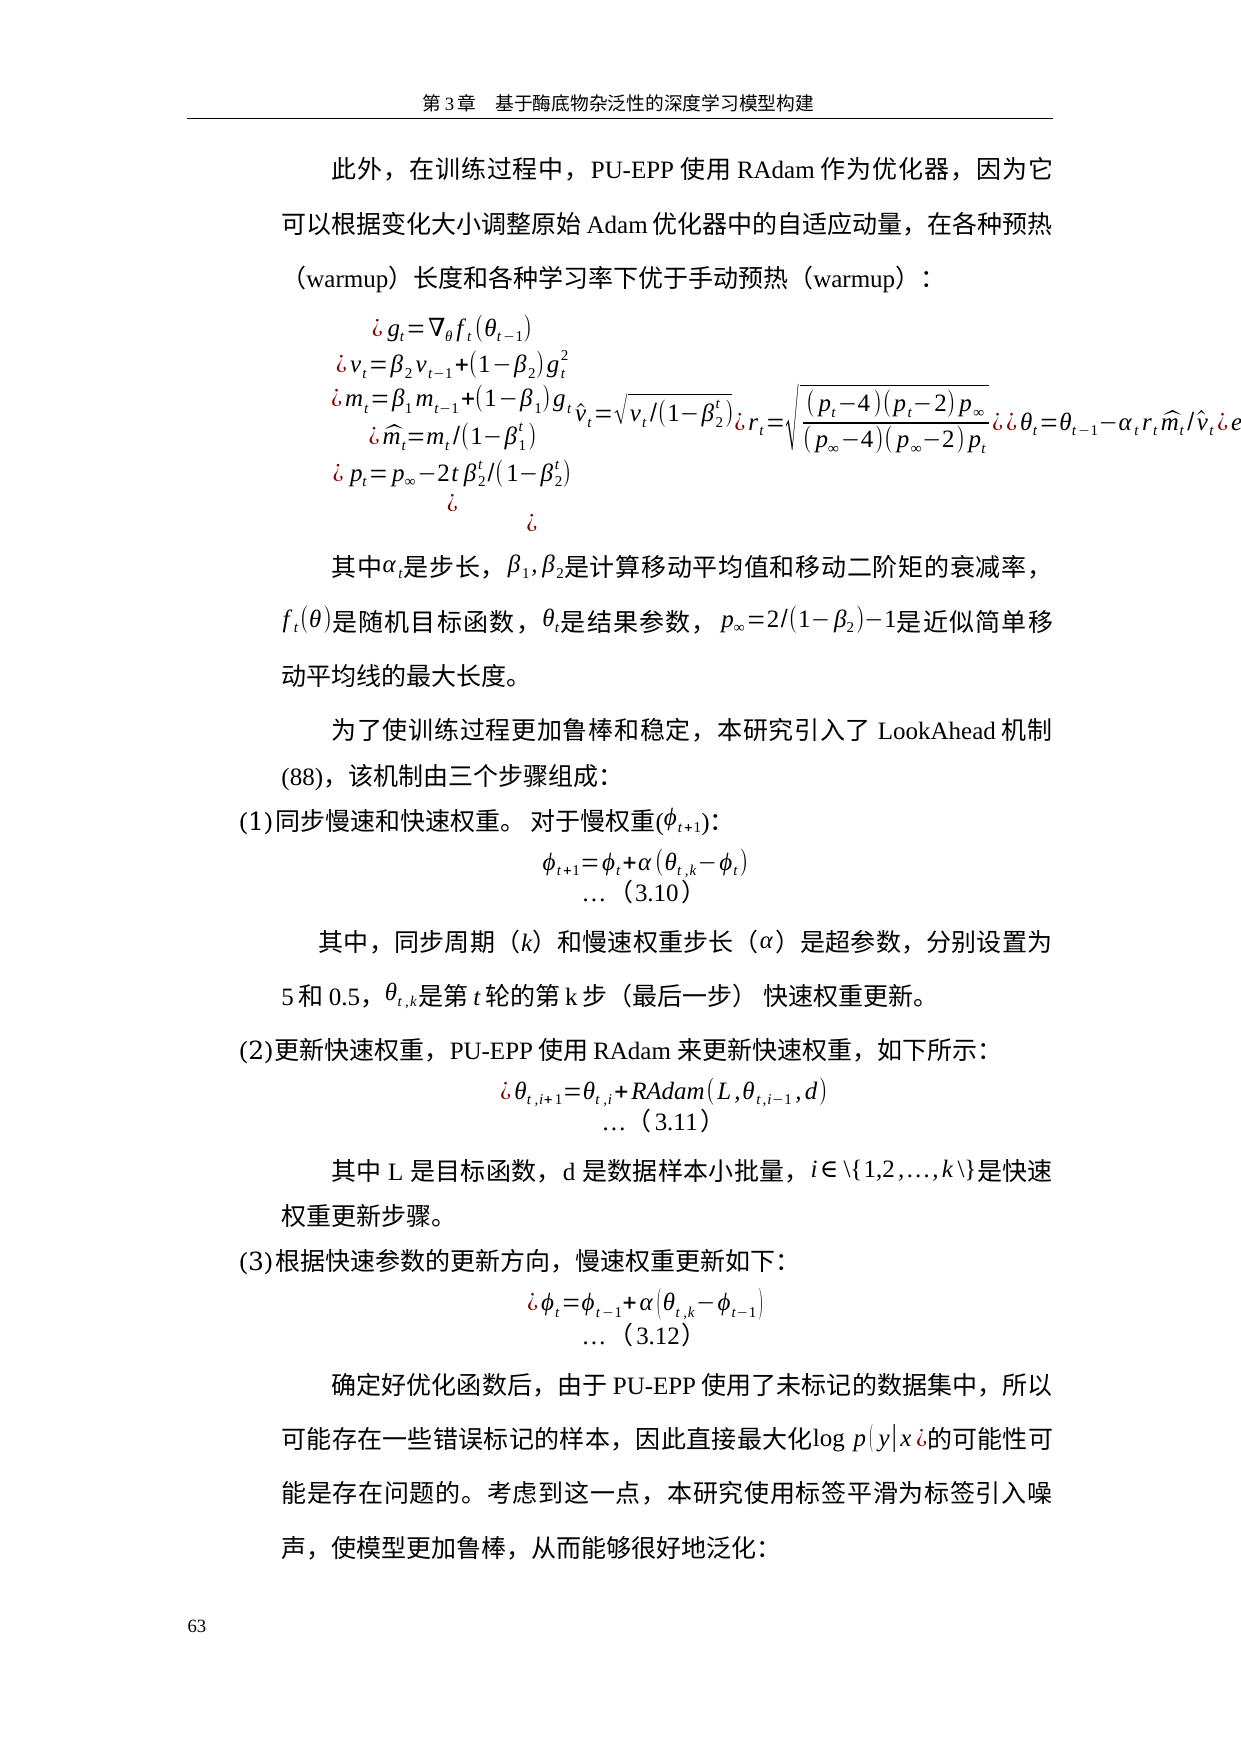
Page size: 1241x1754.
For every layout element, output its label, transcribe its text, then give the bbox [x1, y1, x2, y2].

text 确定好优化函数后，由于PU-EPP使用了未标记的数据集中，所以可能存在一些错误标记的样本，因此直接最大化的可能性可能是存在问题的。考虑到这一点，本研究使用标签平滑为标签引入噪声，使模型更加鲁棒，从而能够很好地泛化： [281, 1365, 1053, 1564]
text 其中是步长，是计算移动平均值和移动二阶矩的衰减率，是随机目标函数，是结果参数，是近似简单移动平均线的最大长度。 [281, 548, 1053, 693]
list 根据快速参数的更新方向，慢速权重更新如下： [237, 1242, 1053, 1278]
text 此外，在训练过程中，PU-EPP使用RAdam作为优化器，因为它可以根据变化大小调整原始Adam优化器中的自适应动量，在各种预热（warmup）长度和各种学习率下优于手动预热（warmup）： [281, 150, 1053, 295]
list 同步慢速和快速权重。 对于慢权重()： [237, 801, 1053, 838]
text 其中 L 是目标函数，d 是数据样本小批量，是快速权重更新步骤。 [281, 1151, 1053, 1233]
list 更新快速权重，PU-EPP使用RAdam 来更新快速权重，如下所示： [237, 1031, 1053, 1067]
text 其中，同步周期（k）和慢速权重步长（）是超参数，分别设置为5和0.5，是第t轮的第k步（最后一步） 快速权重更新。 [281, 922, 1053, 1013]
text 为了使训练过程更加鲁棒和稳定，本研究引入了LookAhead机制(88)，该机制由三个步骤组成： [281, 711, 1053, 792]
